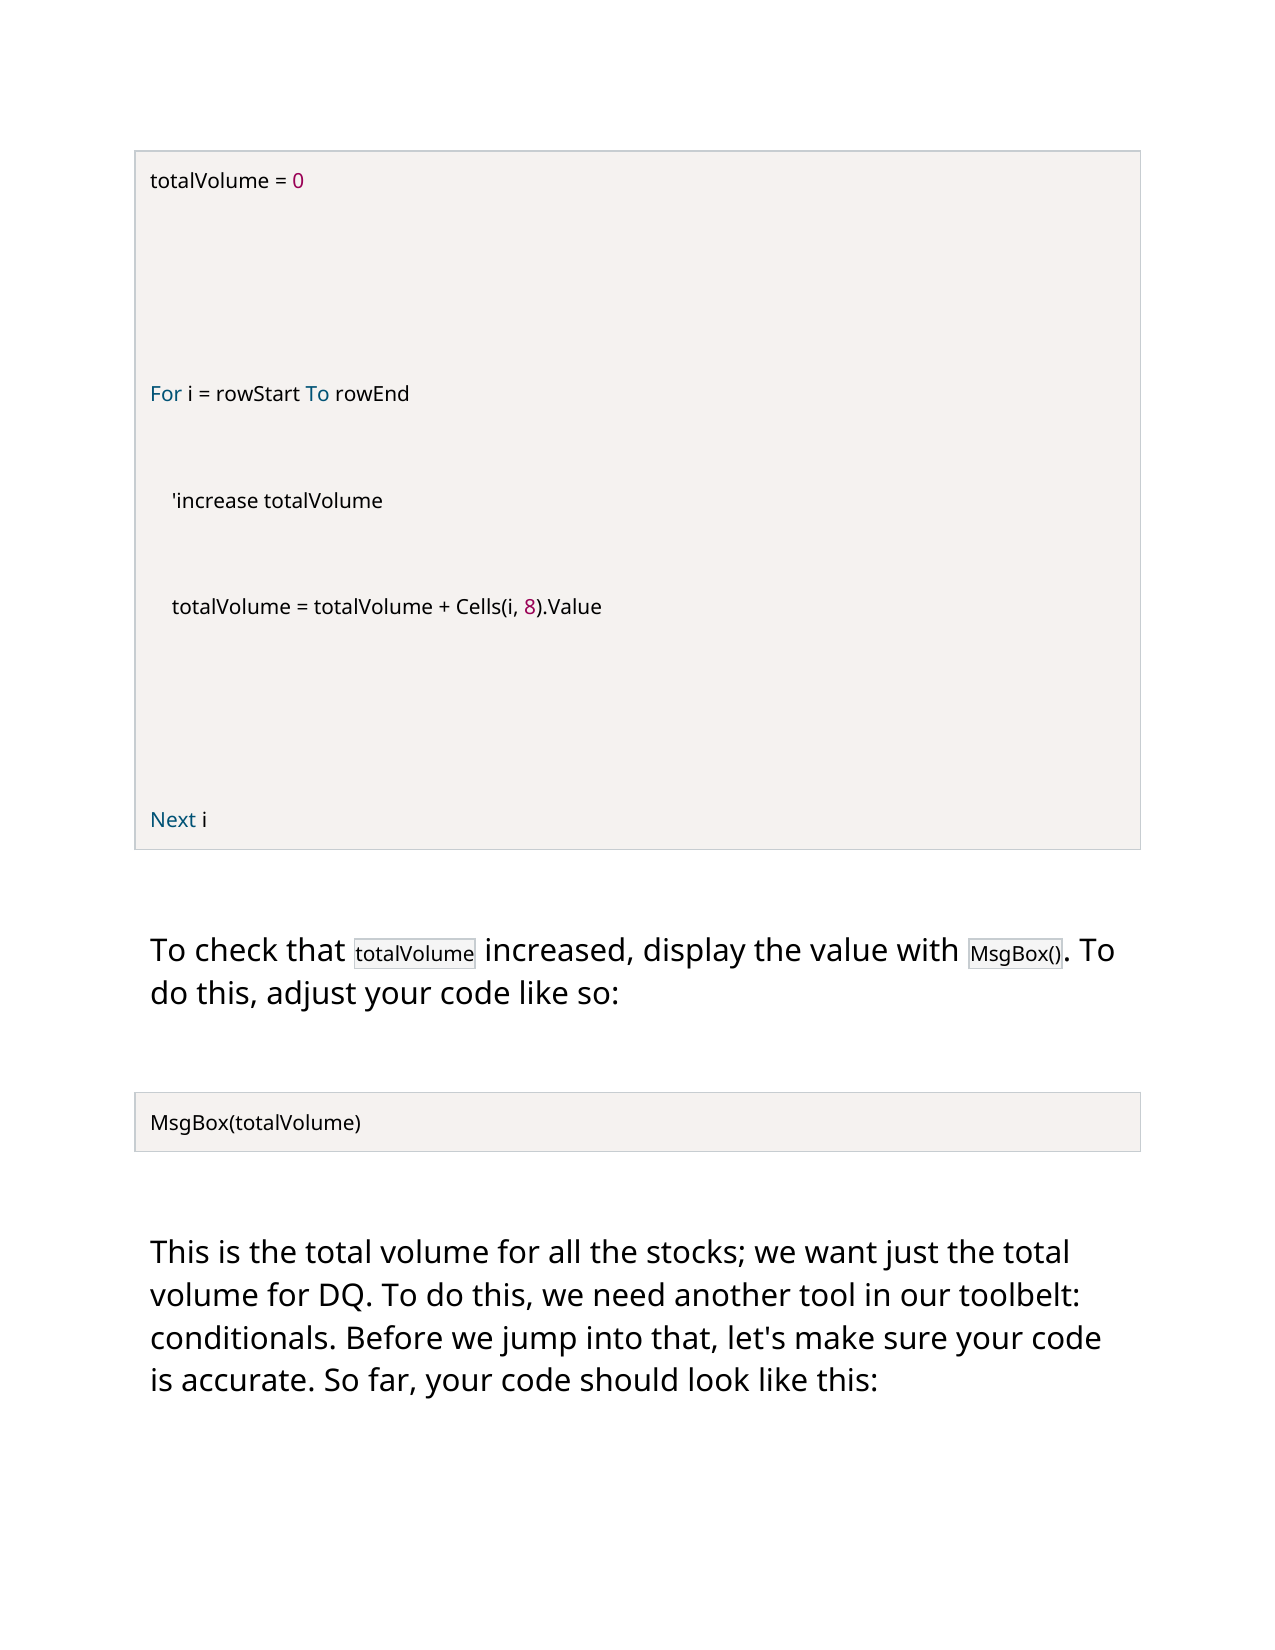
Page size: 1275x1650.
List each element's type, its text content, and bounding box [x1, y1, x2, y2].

text This is the total volume for all the stocks; we want just the total volume for DQ. To do this, we need another tool in our toolbelt: conditionals. Before we jump into that, let's make sure your code is accurate. So far, your code should look like this: [150, 1230, 1125, 1401]
text Next i [136, 789, 1140, 849]
text 'increase totalVolume [136, 470, 1140, 514]
text totalVolume = totalVolume + Cells(i, 8).Value [136, 576, 1140, 621]
text totalVolume = 0 [136, 152, 1140, 194]
text For i = rowStart To rowEnd [136, 363, 1140, 408]
text MsgBox(totalVolume) [136, 1093, 1140, 1151]
text To check that totalVolume increased, display the value with MsgBox(). To do this, adjust your code like so: [150, 928, 1125, 1013]
